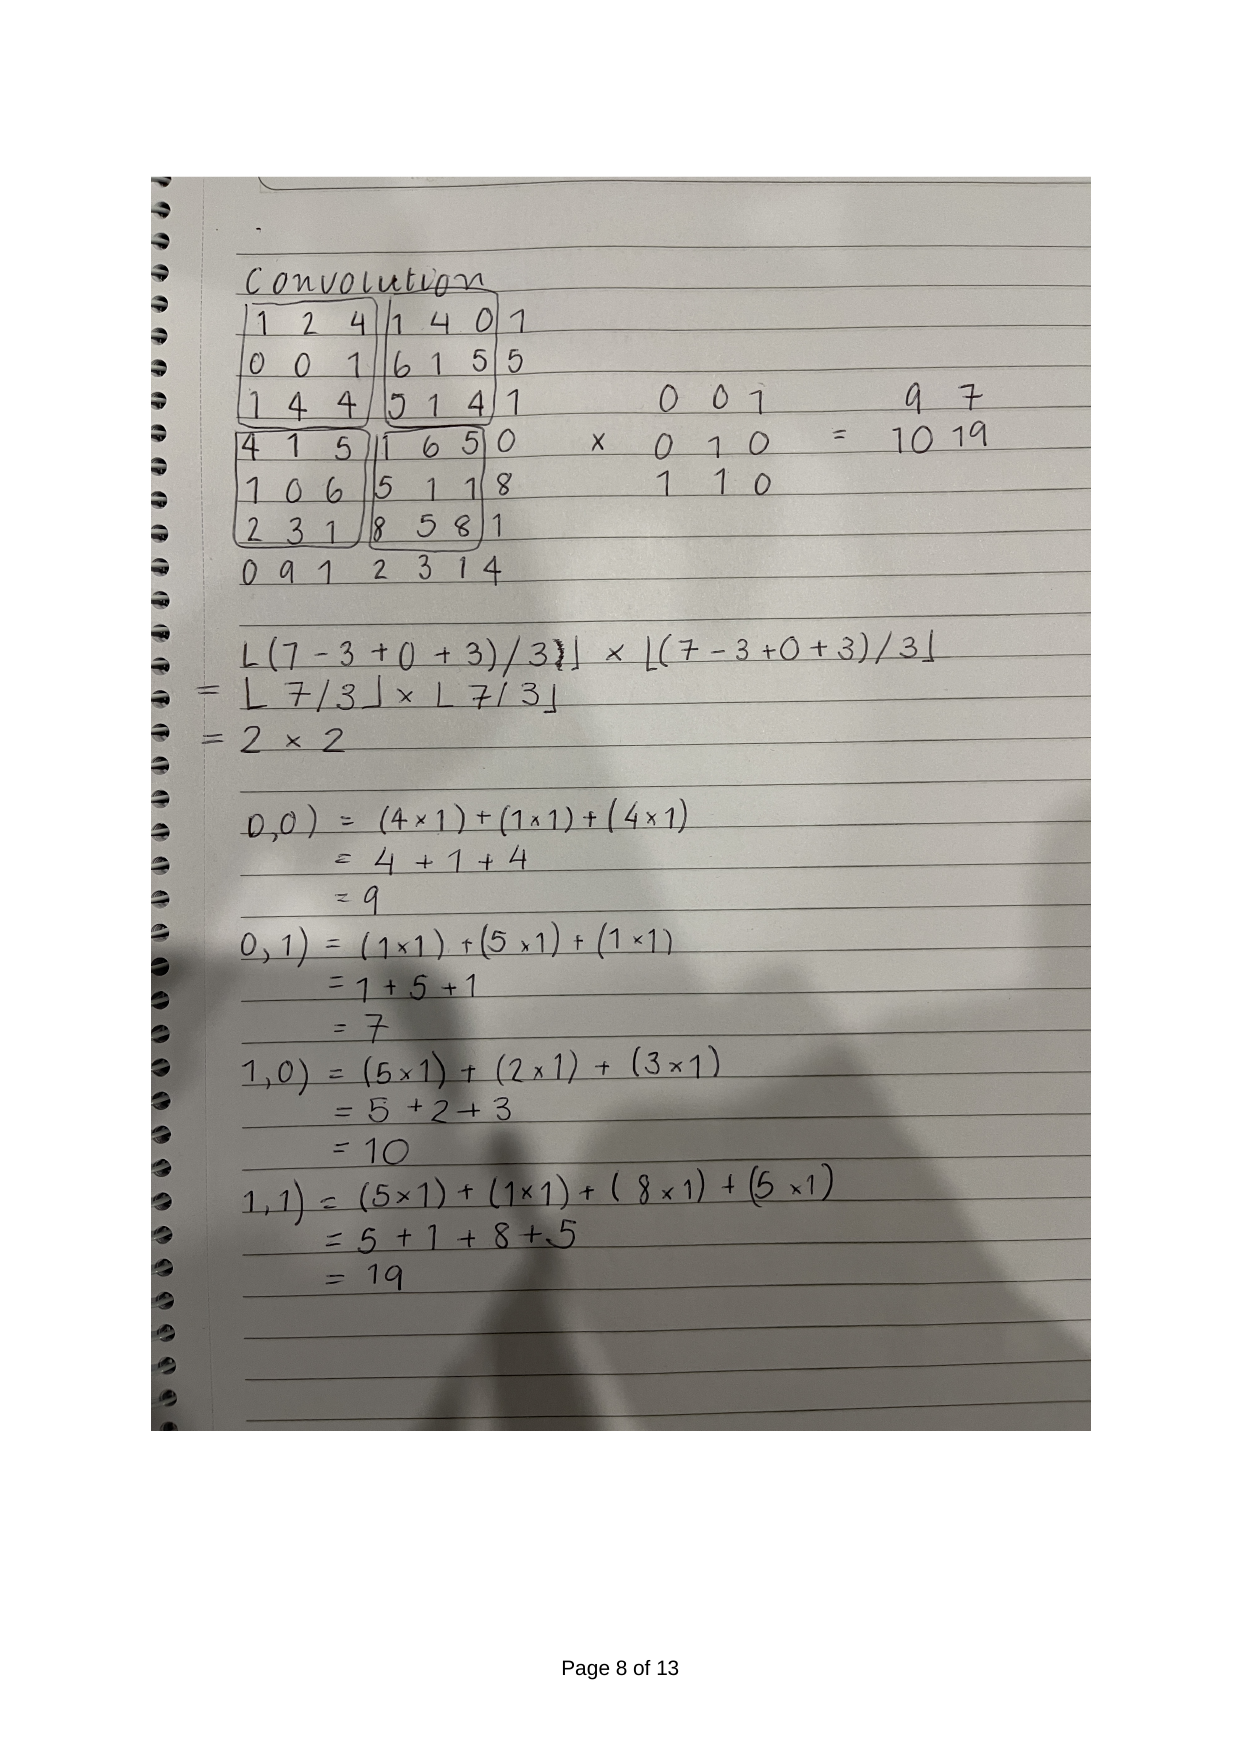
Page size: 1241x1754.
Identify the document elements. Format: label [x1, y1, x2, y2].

picture [152, 178, 1091, 1430]
